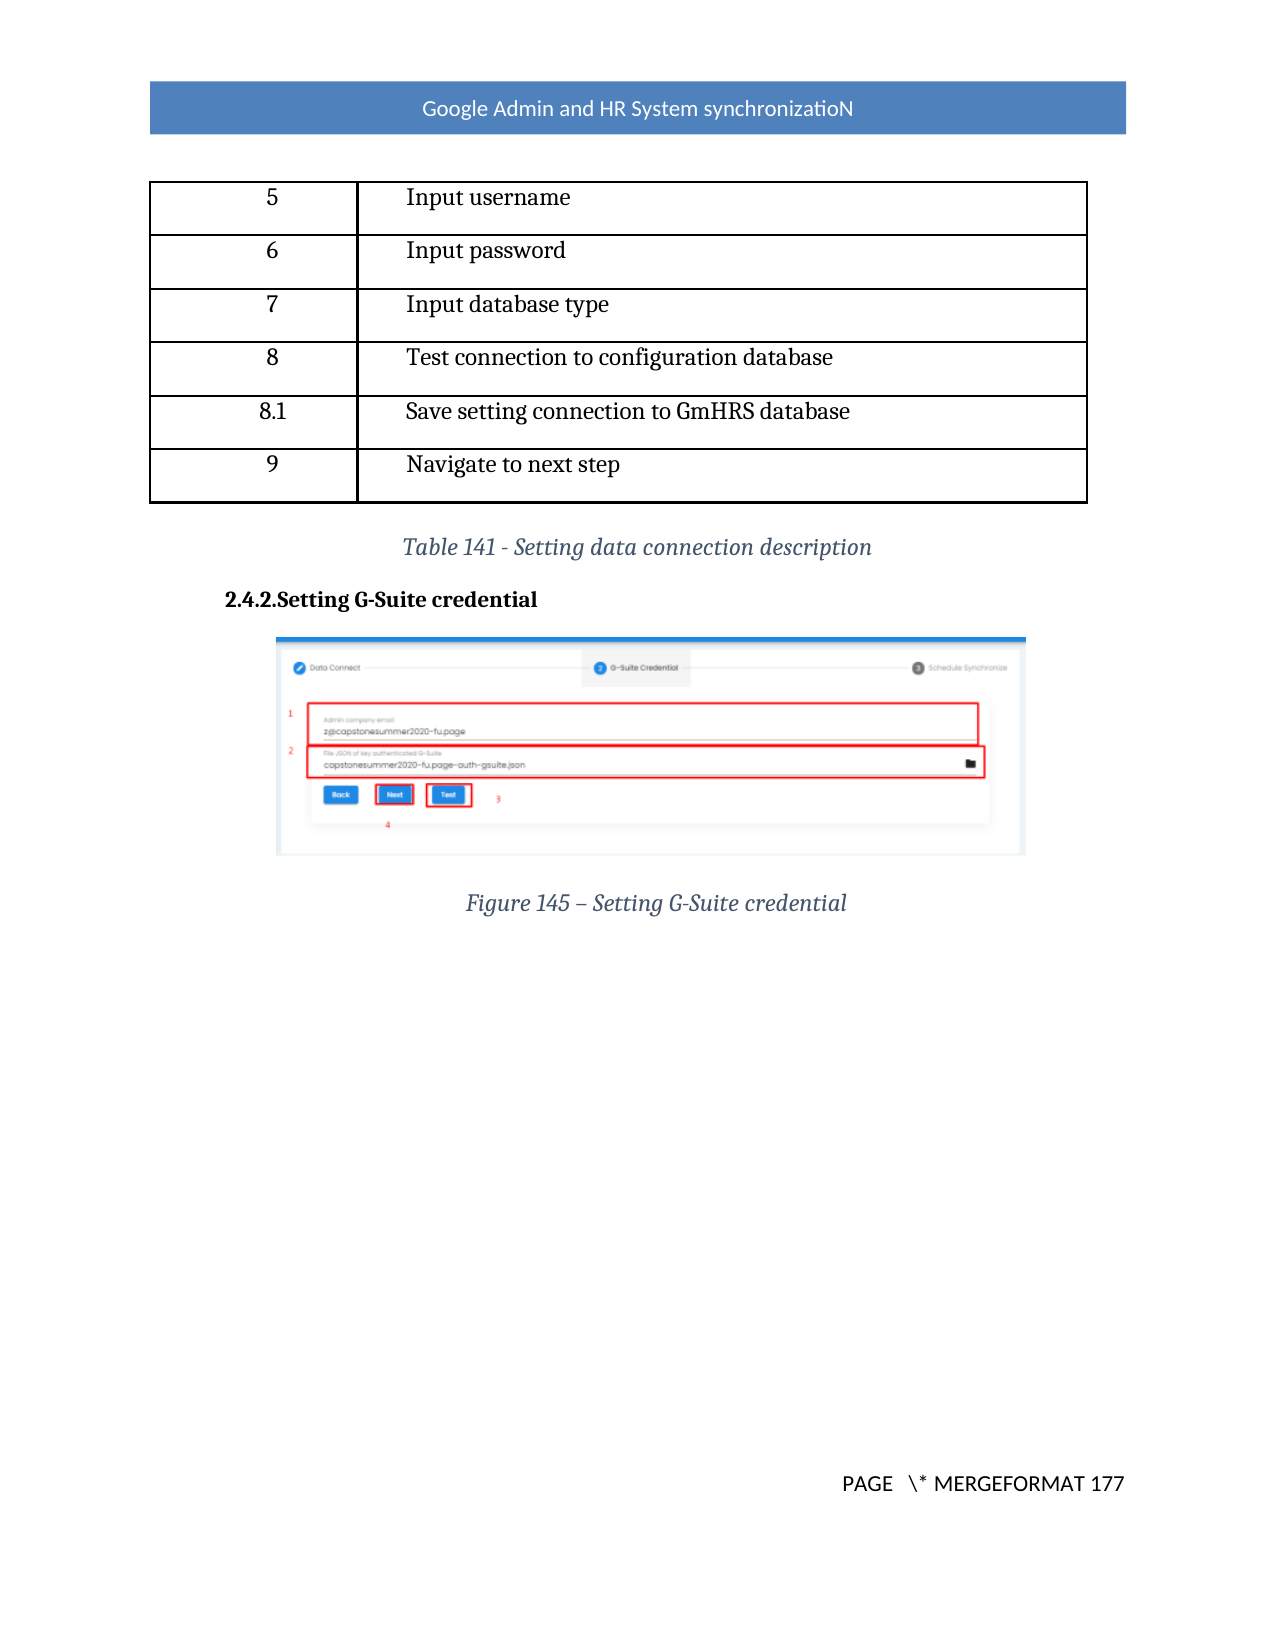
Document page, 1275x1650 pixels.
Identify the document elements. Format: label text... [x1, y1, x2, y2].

text Figure 145 – Setting G-Suite credential [187, 889, 1125, 918]
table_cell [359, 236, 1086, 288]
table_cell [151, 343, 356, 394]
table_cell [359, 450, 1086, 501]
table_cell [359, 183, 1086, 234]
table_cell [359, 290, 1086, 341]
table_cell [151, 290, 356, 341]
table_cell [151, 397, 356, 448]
subtitle Setting G-Suite credential [225, 586, 1125, 613]
text Table 141 - Setting data connection description [150, 533, 1125, 561]
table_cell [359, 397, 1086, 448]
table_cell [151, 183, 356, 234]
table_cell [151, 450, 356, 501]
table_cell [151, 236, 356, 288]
picture [275, 637, 1026, 857]
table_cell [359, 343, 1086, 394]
